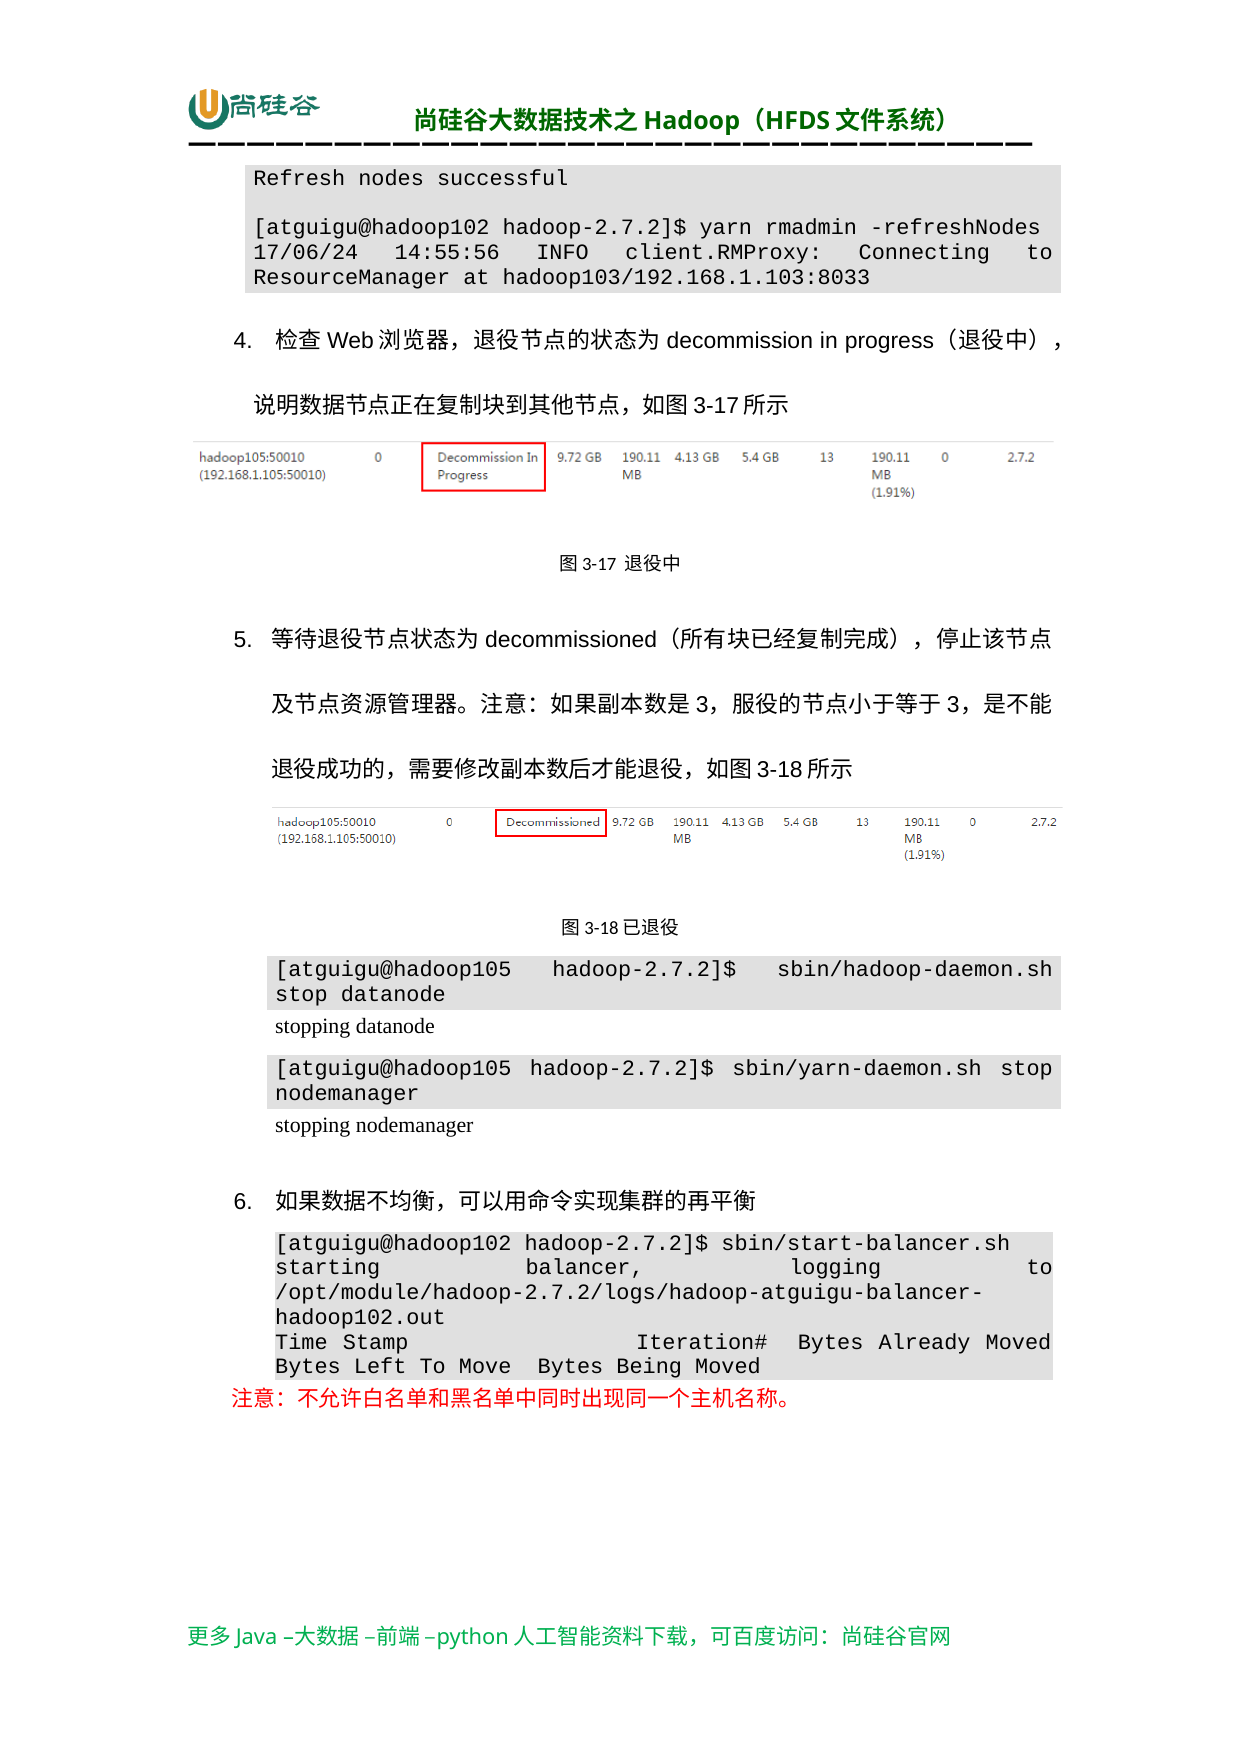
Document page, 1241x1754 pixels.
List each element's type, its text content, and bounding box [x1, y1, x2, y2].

text Refresh nodes successful [245, 165, 1061, 192]
picture [187, 435, 1054, 504]
text Time Stamp Iteration# Bytes Already Moved Bytes Left To Move Bytes Being Moved [275, 1331, 1053, 1380]
text 注意：不允许白名单和黑名单中同时出现同一个主机名称。 [187, 1380, 1053, 1413]
text stopping datanode [275, 1010, 1053, 1042]
text [atguigu@hadoop105 hadoop-2.7.2]$ sbin/yarn-daemon.sh stop nodemanager [267, 1055, 1061, 1109]
list 等待退役节点状态为decommissioned（所有块已经复制完成），停止该节点及节点资源管理器。注意：如果副本数是3，服役的节点小于等于3，是不能退役成功的，需要修改副本数后才能退役，如图3-18所示 [233, 605, 1053, 800]
text [atguigu@hadoop102 hadoop-2.7.2]$ sbin/start-balancer.sh [275, 1232, 1053, 1256]
text 17/06/24 14:55:56 INFO client.RMProxy: Connecting to ResourceManager at hadoop103/192.168.1.103:8033 [245, 241, 1061, 293]
text 4. 检查Web浏览器，退役节点的状态为decommission in progress（退役中），说明数据节点正在复制块到其他节点，如图3-17所示 [233, 306, 1053, 435]
text [atguigu@hadoop105 hadoop-2.7.2]$ sbin/hadoop-daemon.sh stop datanode [267, 956, 1061, 1010]
text [atguigu@hadoop102 hadoop-2.7.2]$ yarn rmadmin -refreshNodes [245, 216, 1061, 241]
picture [187, 88, 320, 130]
text stopping nodemanager [275, 1109, 1053, 1141]
text 图3-17 退役中 [187, 546, 1053, 578]
text starting balancer, logging to /opt/module/hadoop-2.7.2/logs/hadoop-atguigu-balancer-hadoop102.out [275, 1256, 1053, 1331]
text 6. 如果数据不均衡，可以用命令实现集群的再平衡 [187, 1167, 1053, 1232]
picture [270, 800, 1063, 867]
text 图3-18 已退役 [187, 910, 1053, 942]
